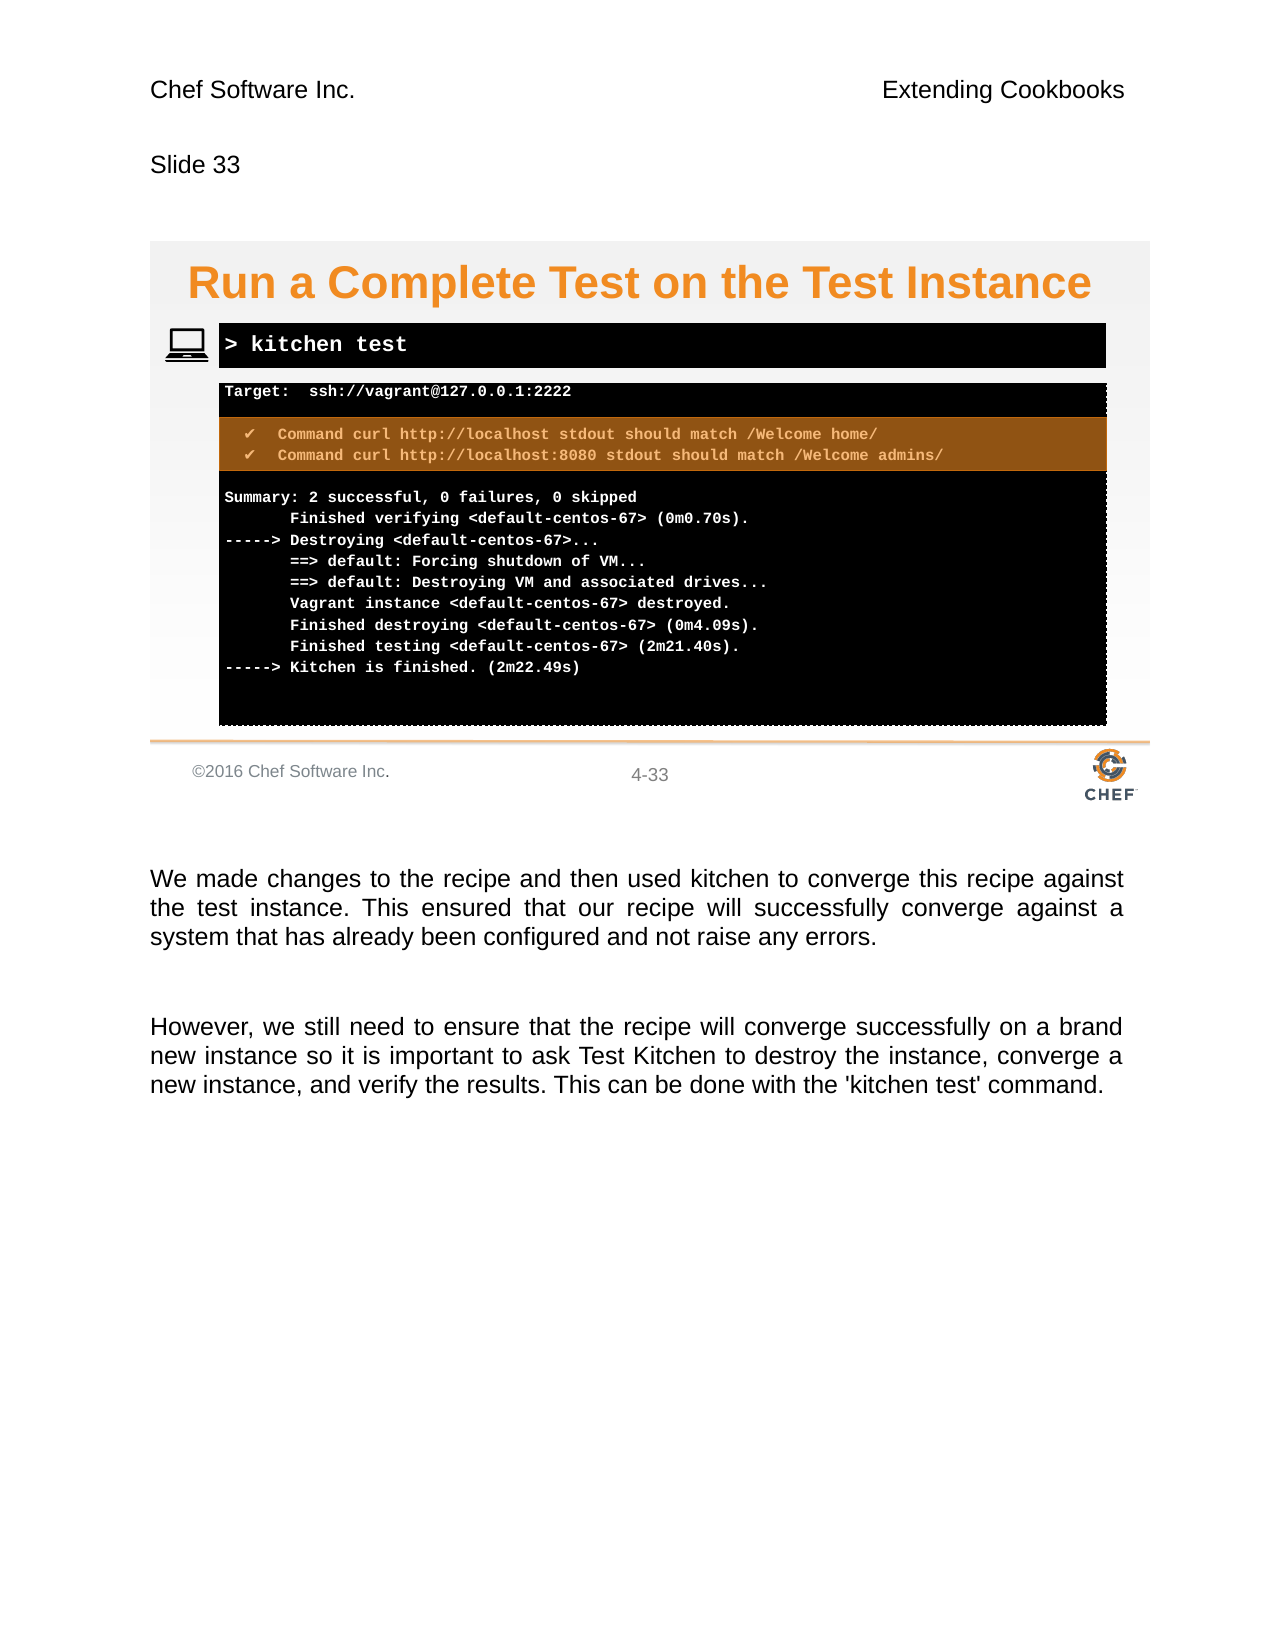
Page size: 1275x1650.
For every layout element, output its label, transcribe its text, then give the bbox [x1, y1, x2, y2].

text Slide 33 [150, 150, 1125, 179]
text We made changes to the recipe and then used kitchen to converge this recipe against the test instance. This ensured that our recipe will successfully converge against a system that has already been configured and not raise any errors. [150, 864, 1125, 950]
text However, we still need to ensure that the recipe will converge successfully on a brand new instance so it is important to ask Test Kitchen to destroy the instance, converge a new instance, and verify the results. This can be done with the 'kitchen test' command. [150, 1012, 1125, 1098]
